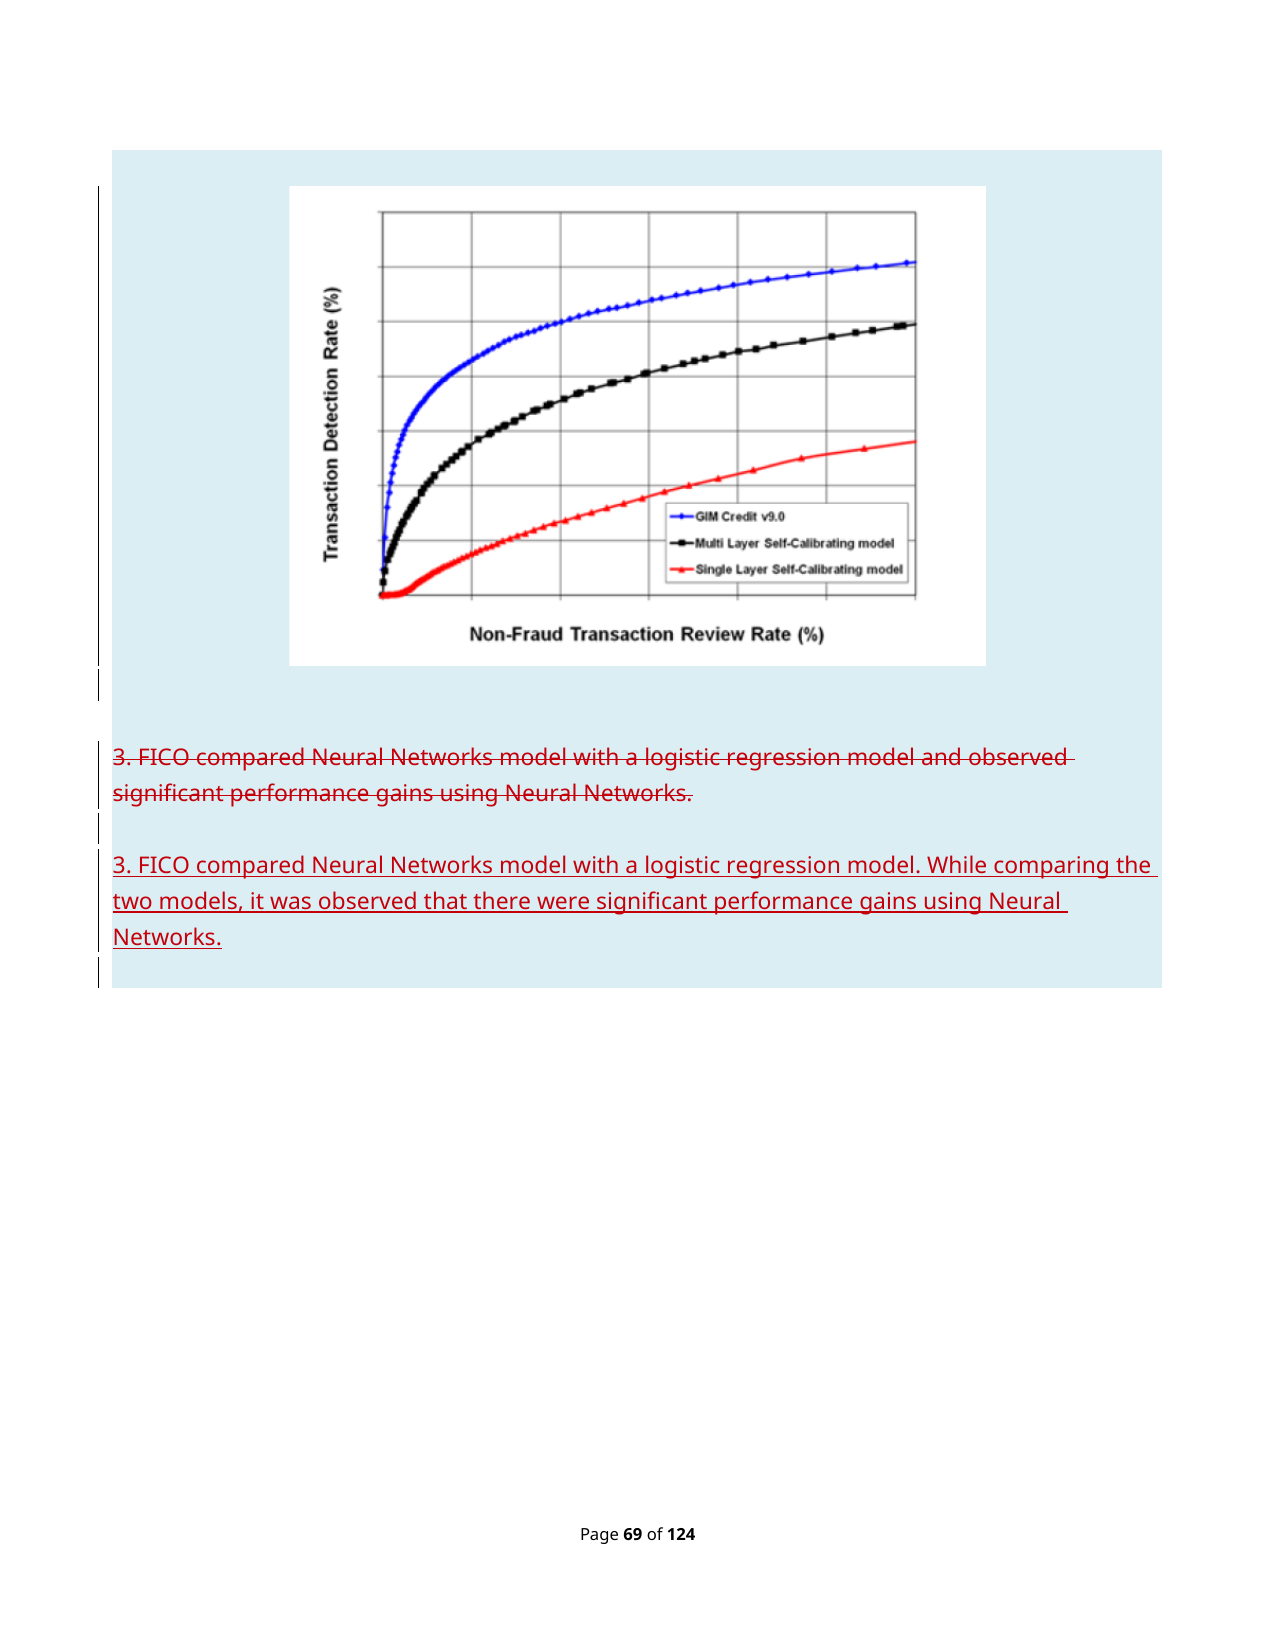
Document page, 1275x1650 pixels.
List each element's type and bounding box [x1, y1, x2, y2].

picture [289, 186, 986, 666]
